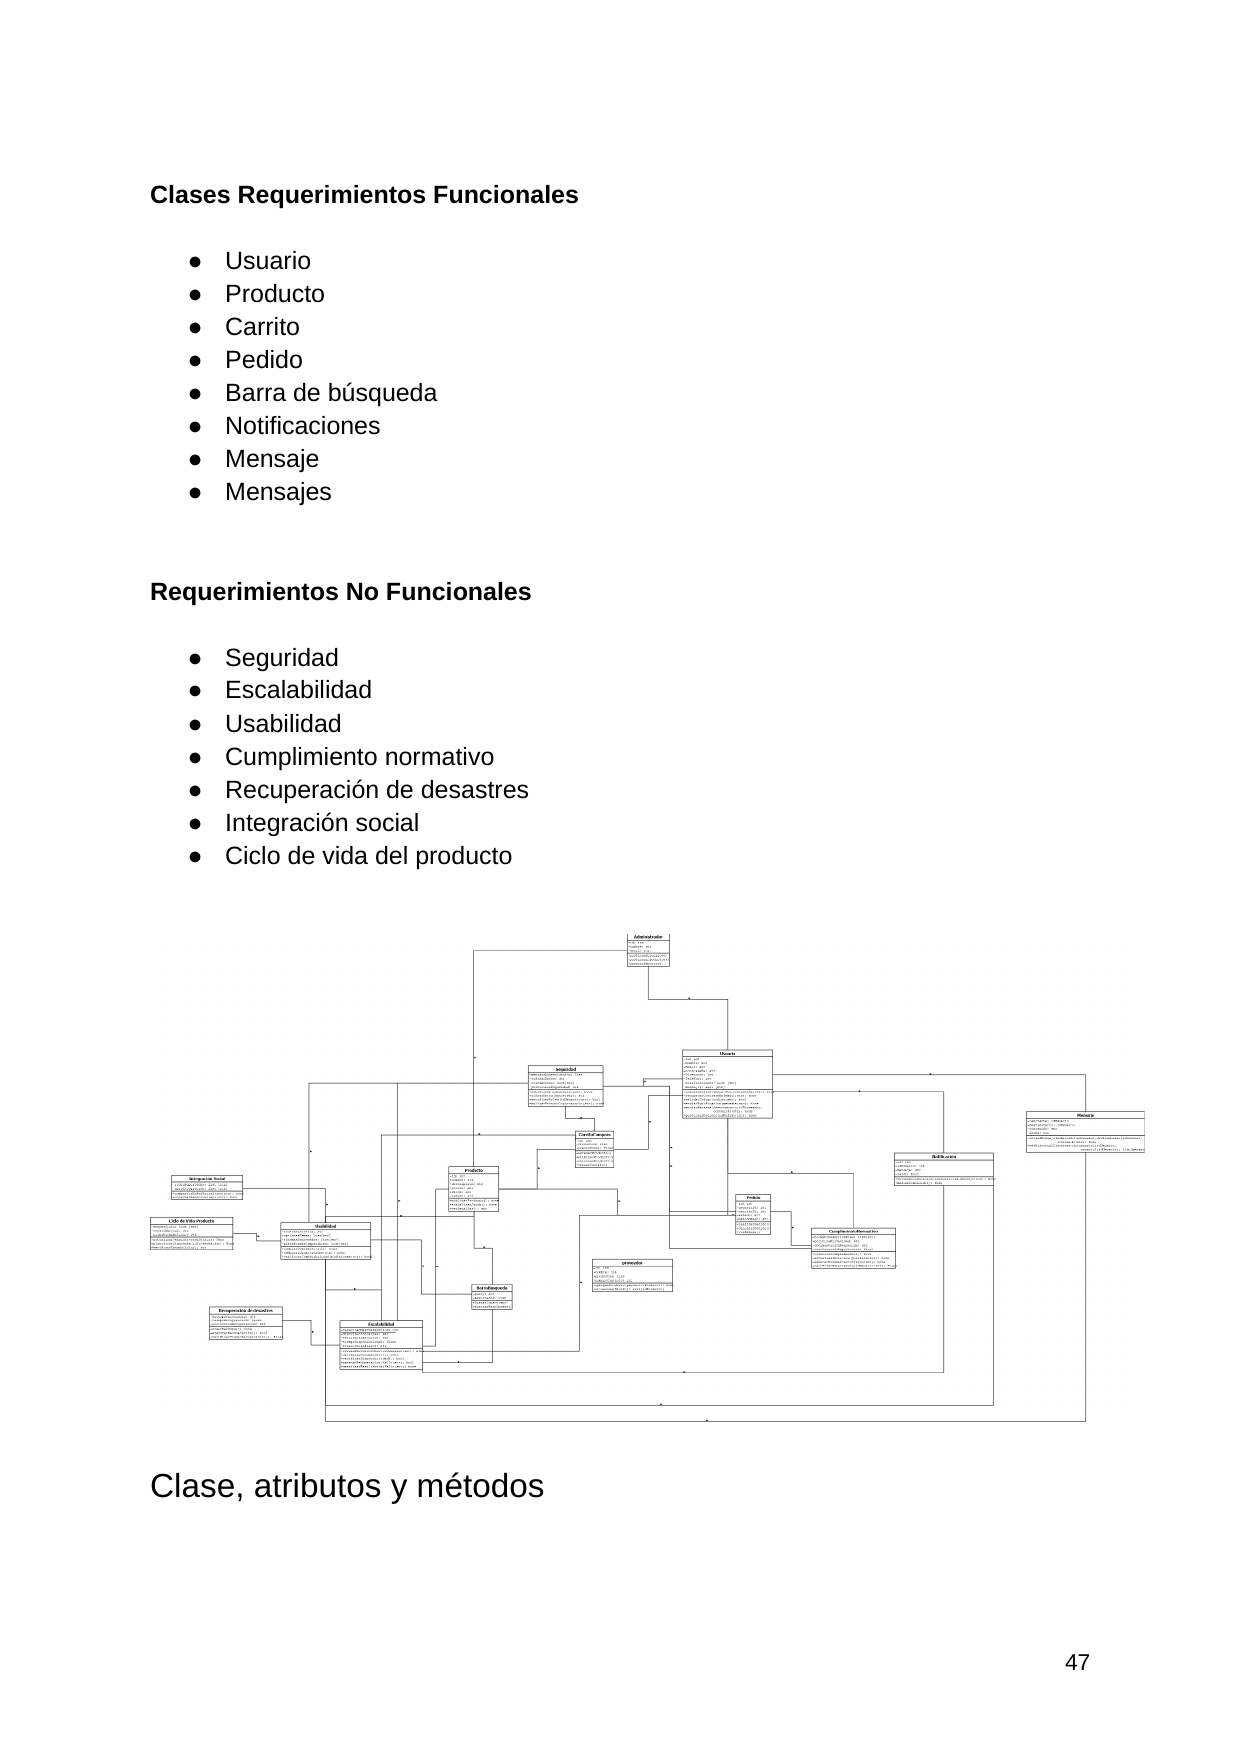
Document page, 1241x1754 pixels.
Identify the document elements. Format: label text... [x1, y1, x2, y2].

list Mensaje [187, 444, 1090, 473]
text Clases Requerimientos Funcionales [150, 180, 1090, 209]
list Producto [187, 279, 1090, 308]
list Mensajes [187, 477, 1090, 506]
list Pedido [187, 345, 1090, 374]
list Notificaciones [187, 411, 1090, 440]
list Recuperación de desastres [187, 774, 1090, 803]
list Barra de búsqueda [187, 378, 1090, 407]
list Usuario [187, 246, 1090, 275]
text Requerimientos No Funcionales [150, 576, 1090, 605]
list Usabilidad [187, 708, 1090, 737]
list Cumplimiento normativo [187, 742, 1090, 770]
list Ciclo de vida del producto [187, 841, 1090, 869]
subtitle Clase, atributos y métodos [150, 1466, 1090, 1504]
picture [150, 934, 1145, 1425]
list Escalabilidad [187, 676, 1090, 704]
list Carrito [187, 312, 1090, 341]
list Seguridad [187, 642, 1090, 671]
list Integración social [187, 808, 1090, 836]
